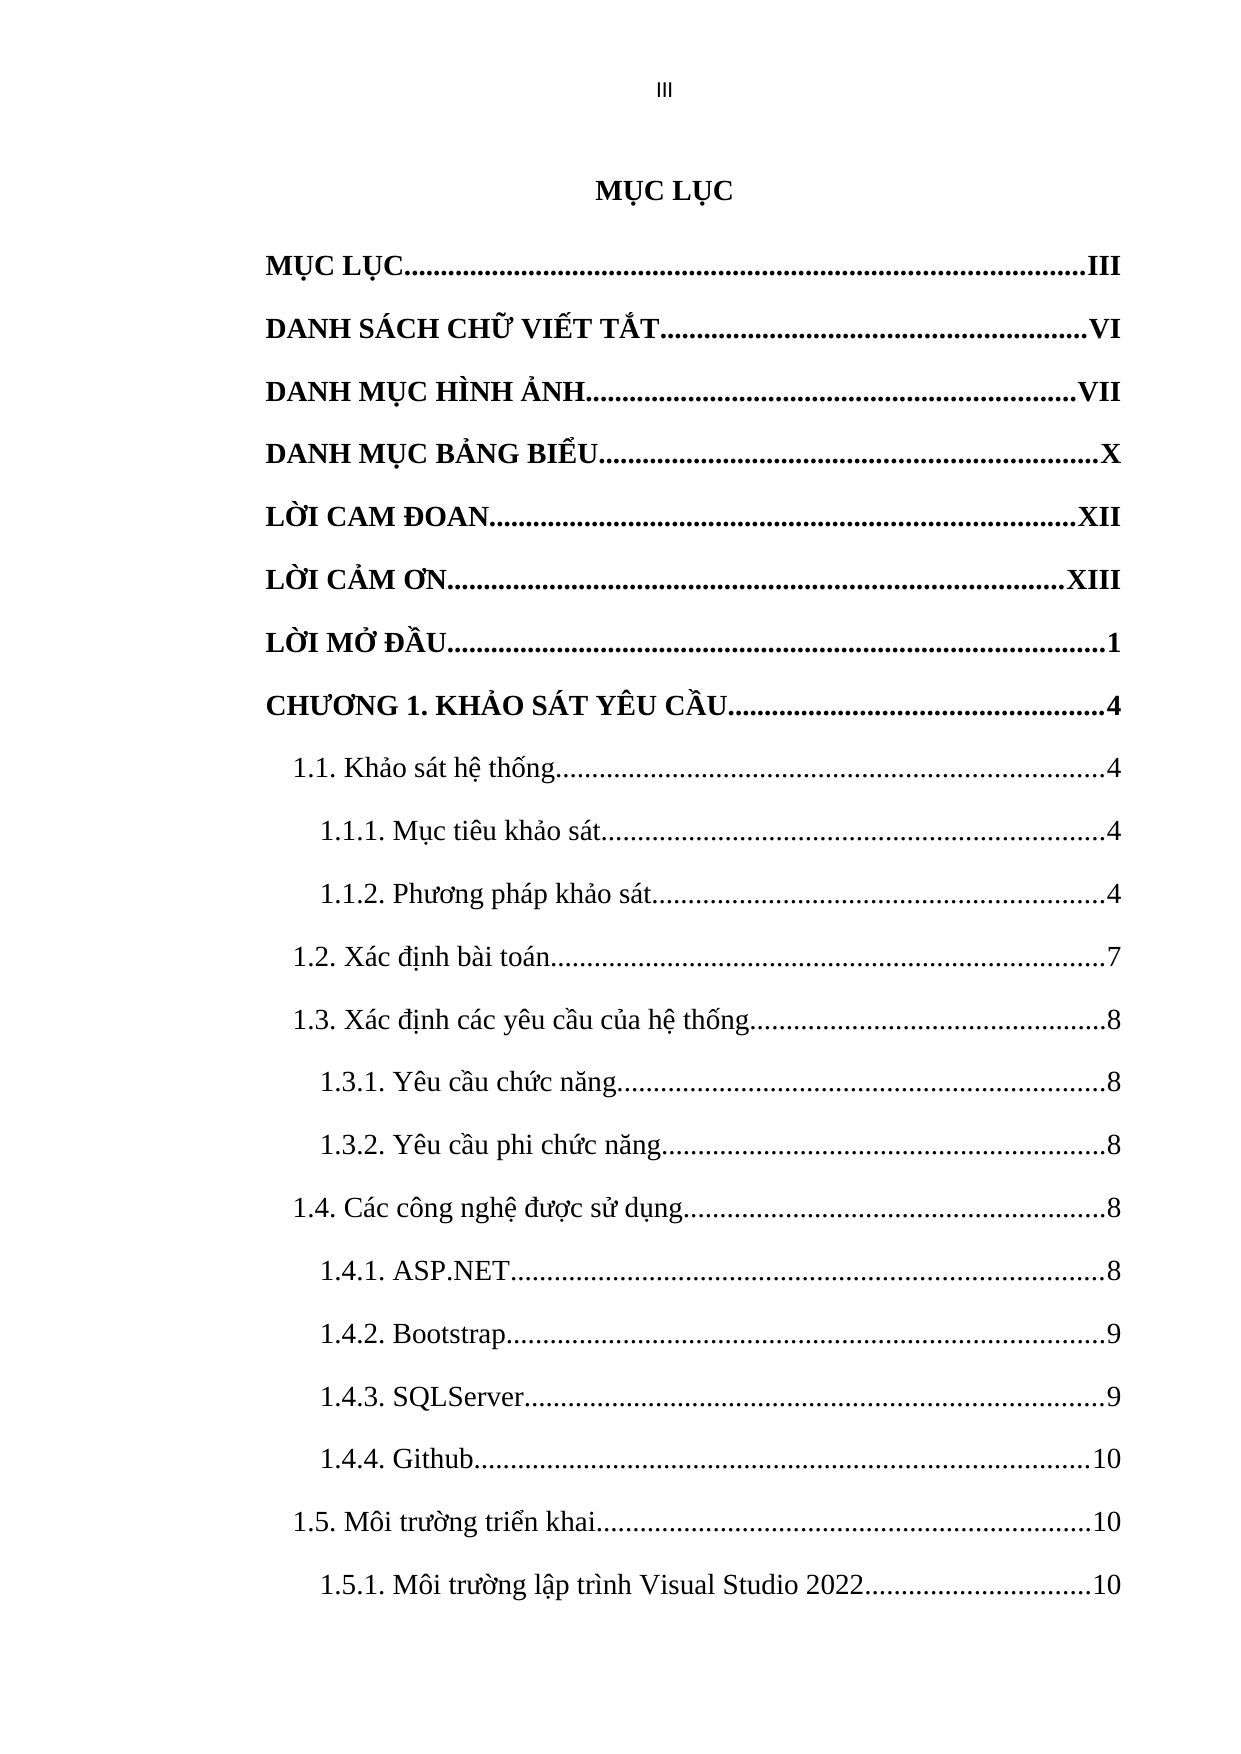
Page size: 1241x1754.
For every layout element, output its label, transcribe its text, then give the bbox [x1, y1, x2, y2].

text 1.2. Xác định bài toán 7 [234, 939, 1122, 972]
text 1.3.1. Yêu cầu chức năng 8 [261, 1064, 1122, 1098]
text DANH SÁCH CHỮ VIẾT TẮT VI [207, 311, 1122, 344]
text 1.4.4. Github 10 [261, 1441, 1122, 1475]
text 1.4. Các công nghệ được sử dụng 8 [234, 1190, 1122, 1224]
text DANH MỤC HÌNH ẢNH VII [207, 374, 1122, 407]
subtitle MỤC LỤC [207, 173, 1122, 206]
text 1.3.2. Yêu cầu phi chức năng 8 [261, 1127, 1122, 1161]
text 1.5.1. Môi trường lập trình Visual Studio 2022 10 [261, 1567, 1122, 1601]
text 1.3. Xác định các yêu cầu của hệ thống 8 [234, 1002, 1122, 1035]
text 1.4.3. SQLServer 9 [261, 1379, 1122, 1412]
text LỜI CAM ĐOAN XII [207, 499, 1122, 533]
text 1.1.1. Mục tiêu khảo sát 4 [261, 813, 1122, 847]
text LỜI CẢM ƠN XIII [207, 562, 1122, 596]
text 1.1.2. Phương pháp khảo sát 4 [261, 876, 1122, 910]
text 1.4.2. Bootstrap 9 [261, 1316, 1122, 1349]
text LỜI MỞ ĐẦU 1 [207, 625, 1122, 658]
text CHƯƠNG 1. KHẢO SÁT YÊU CẦU 4 [207, 688, 1122, 721]
text DANH MỤC BẢNG BIỂU X [207, 436, 1122, 470]
text 1.4.1. ASP.NET 8 [261, 1253, 1122, 1287]
text 1.5. Môi trường triển khai 10 [234, 1504, 1122, 1538]
text 1.1. Khảo sát hệ thống 4 [234, 751, 1122, 784]
text MỤC LỤC III [207, 248, 1122, 282]
